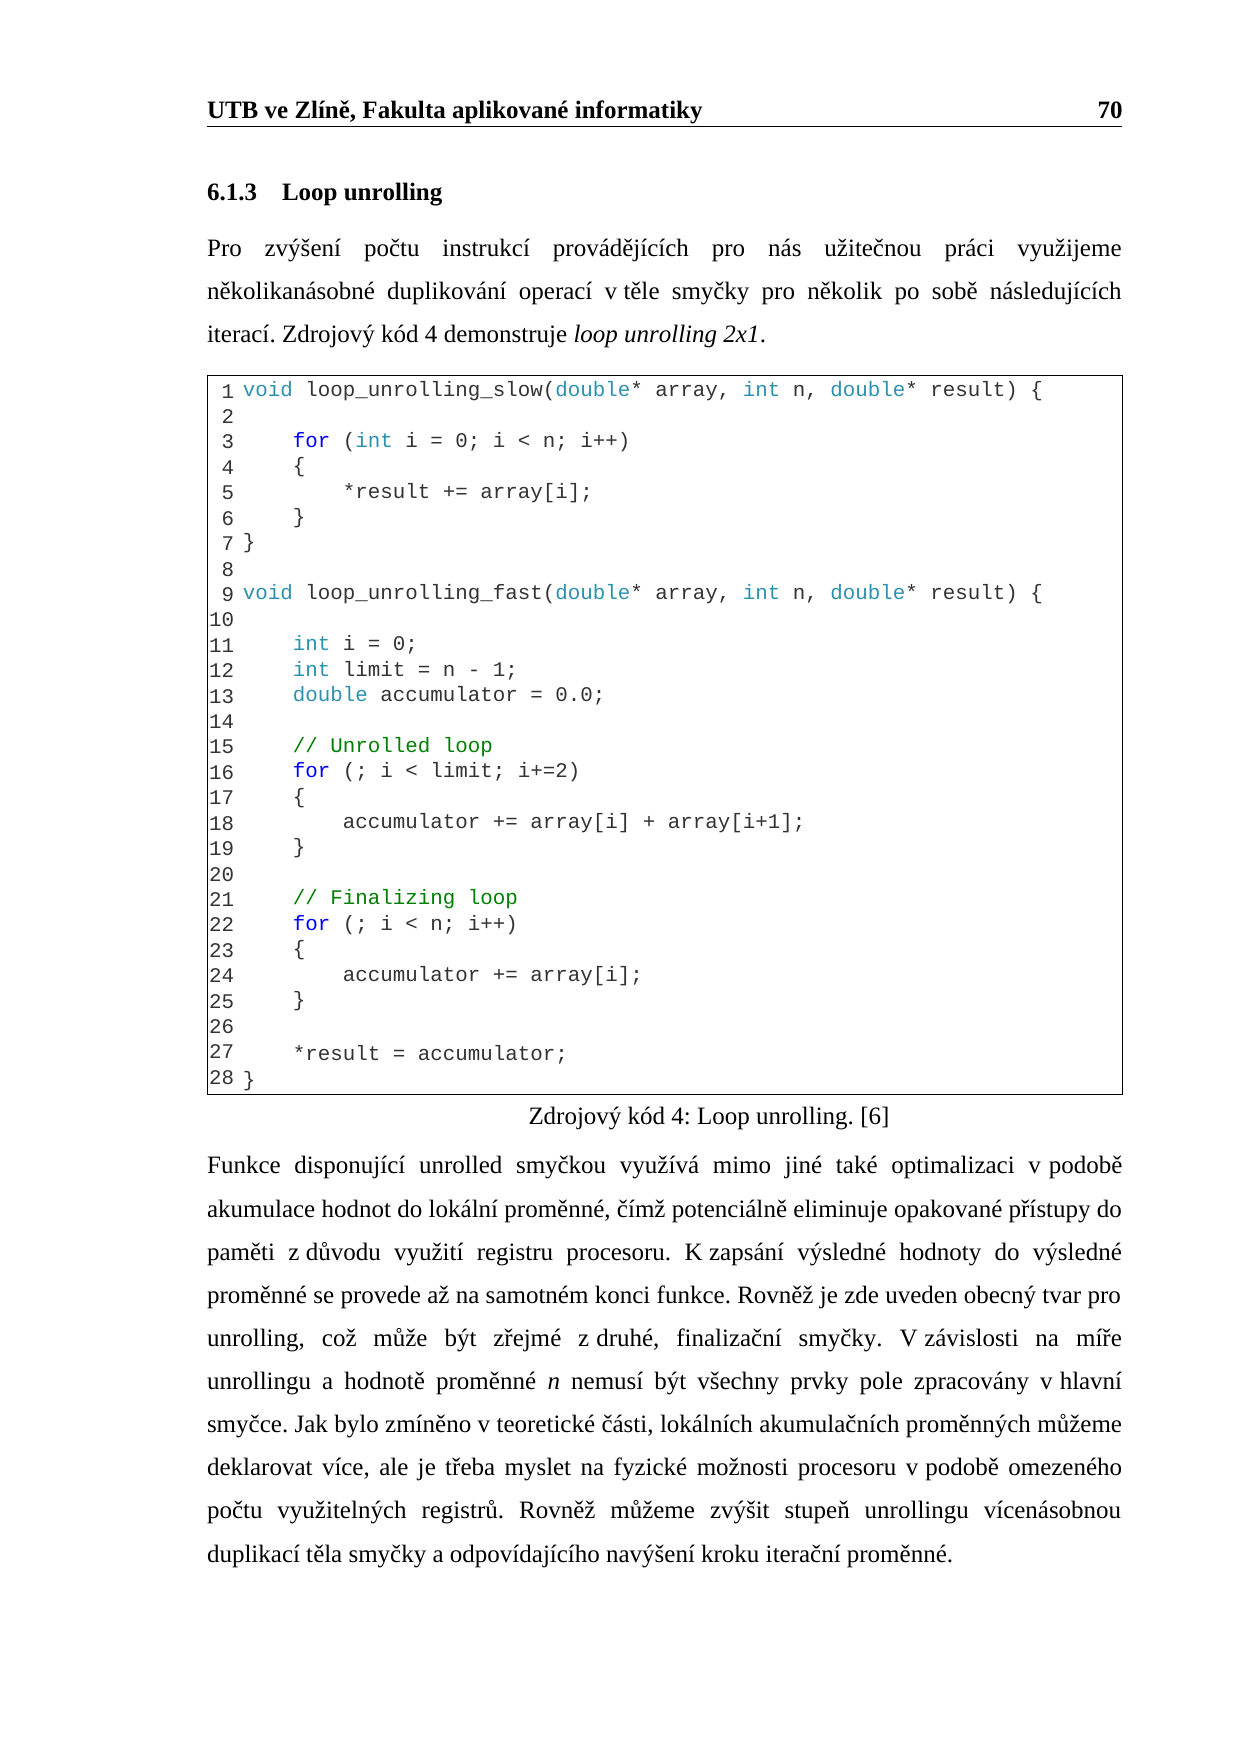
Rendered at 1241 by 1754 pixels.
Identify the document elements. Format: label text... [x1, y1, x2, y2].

subtitle Loop unrolling [207, 177, 1122, 206]
table_header 1 2 3 4 5 6 7 8 9 10 11 12 13 14 15 16 17 18 19 20 21 22 23 24 25 26 27 28 [208, 376, 241, 1094]
text Pro zvýšení počtu instrukcí provádějících pro nás užitečnou práci využijeme několikanásobné duplikování operací v těle smyčky pro několik po sobě následujících iterací. Zdrojový kód 4 demonstruje loop unrolling 2x1. [207, 233, 1122, 348]
table_header void loop_unrolling_slow(double* array, int n, double* result) { for (int i = 0; i < n; i++) { *result += array[i]; } } void loop_unrolling_fast(double* array, int n, double* result) { int i = 0; int limit = n - 1; double accumulator = 0.0; // Unrolled loop for (; i < limit; i+=2) { accumulator += array[i] + array[i+1]; } // Finalizing loop for (; i < n; i++) { accumulator += array[i]; } *result = accumulator; } [241, 376, 1122, 1094]
text Funkce disponující unrolled smyčkou využívá mimo jiné také optimalizaci v podobě akumulace hodnot do lokální proměnné, čímž potenciálně eliminuje opakované přístupy do paměti z důvodu využití registru procesoru. K zapsání výsledné hodnoty do výsledné proměnné se provede až na samotném konci funkce. Rovněž je zde uveden obecný tvar pro unrolling, což může být zřejmé z druhé, finalizační smyčky. V závislosti na míře unrollingu a hodnotě proměnné n nemusí být všechny prvky pole zpracovány v hlavní smyčce. Jak bylo zmíněno v teoretické části, lokálních akumulačních proměnných můžeme deklarovat více, ale je třeba myslet na fyzické možnosti procesoru v podobě omezeného počtu využitelných registrů. Rovněž můžeme zvýšit stupeň unrollingu vícenásobnou duplikací těla smyčky a odpovídajícího navýšení kroku iterační proměnné. [207, 1151, 1122, 1567]
